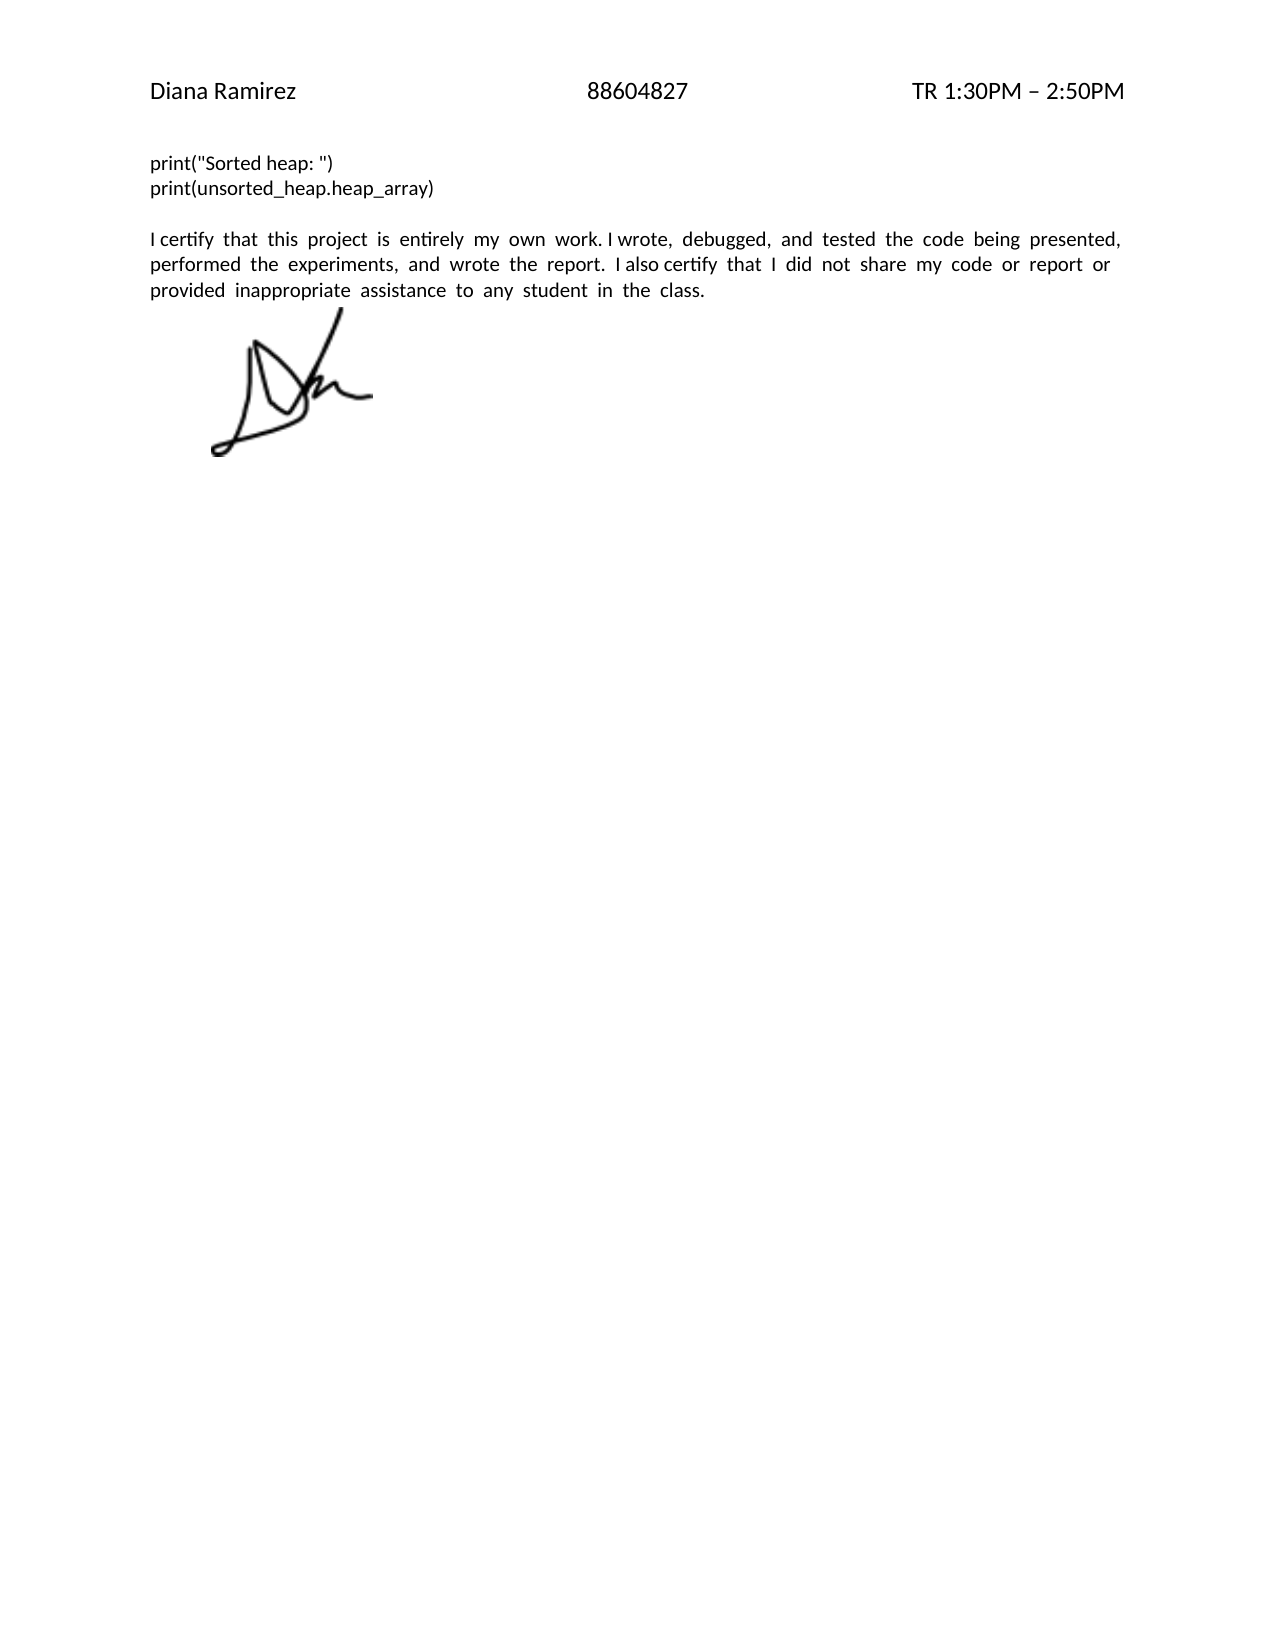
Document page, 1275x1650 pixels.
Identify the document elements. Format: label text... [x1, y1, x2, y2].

text print(unsorted_heap.heap_array) [150, 175, 1125, 201]
text print("Sorted heap: ") [150, 150, 1125, 175]
text I certify that this project is entirely my own work. I wrote, debugged, and tested the code being presented, performed the experiments, and wrote the report. I also certify that I did not share my code or report or provided inappropriate assistance to any student in the class. [150, 226, 1125, 302]
picture [211, 307, 373, 457]
